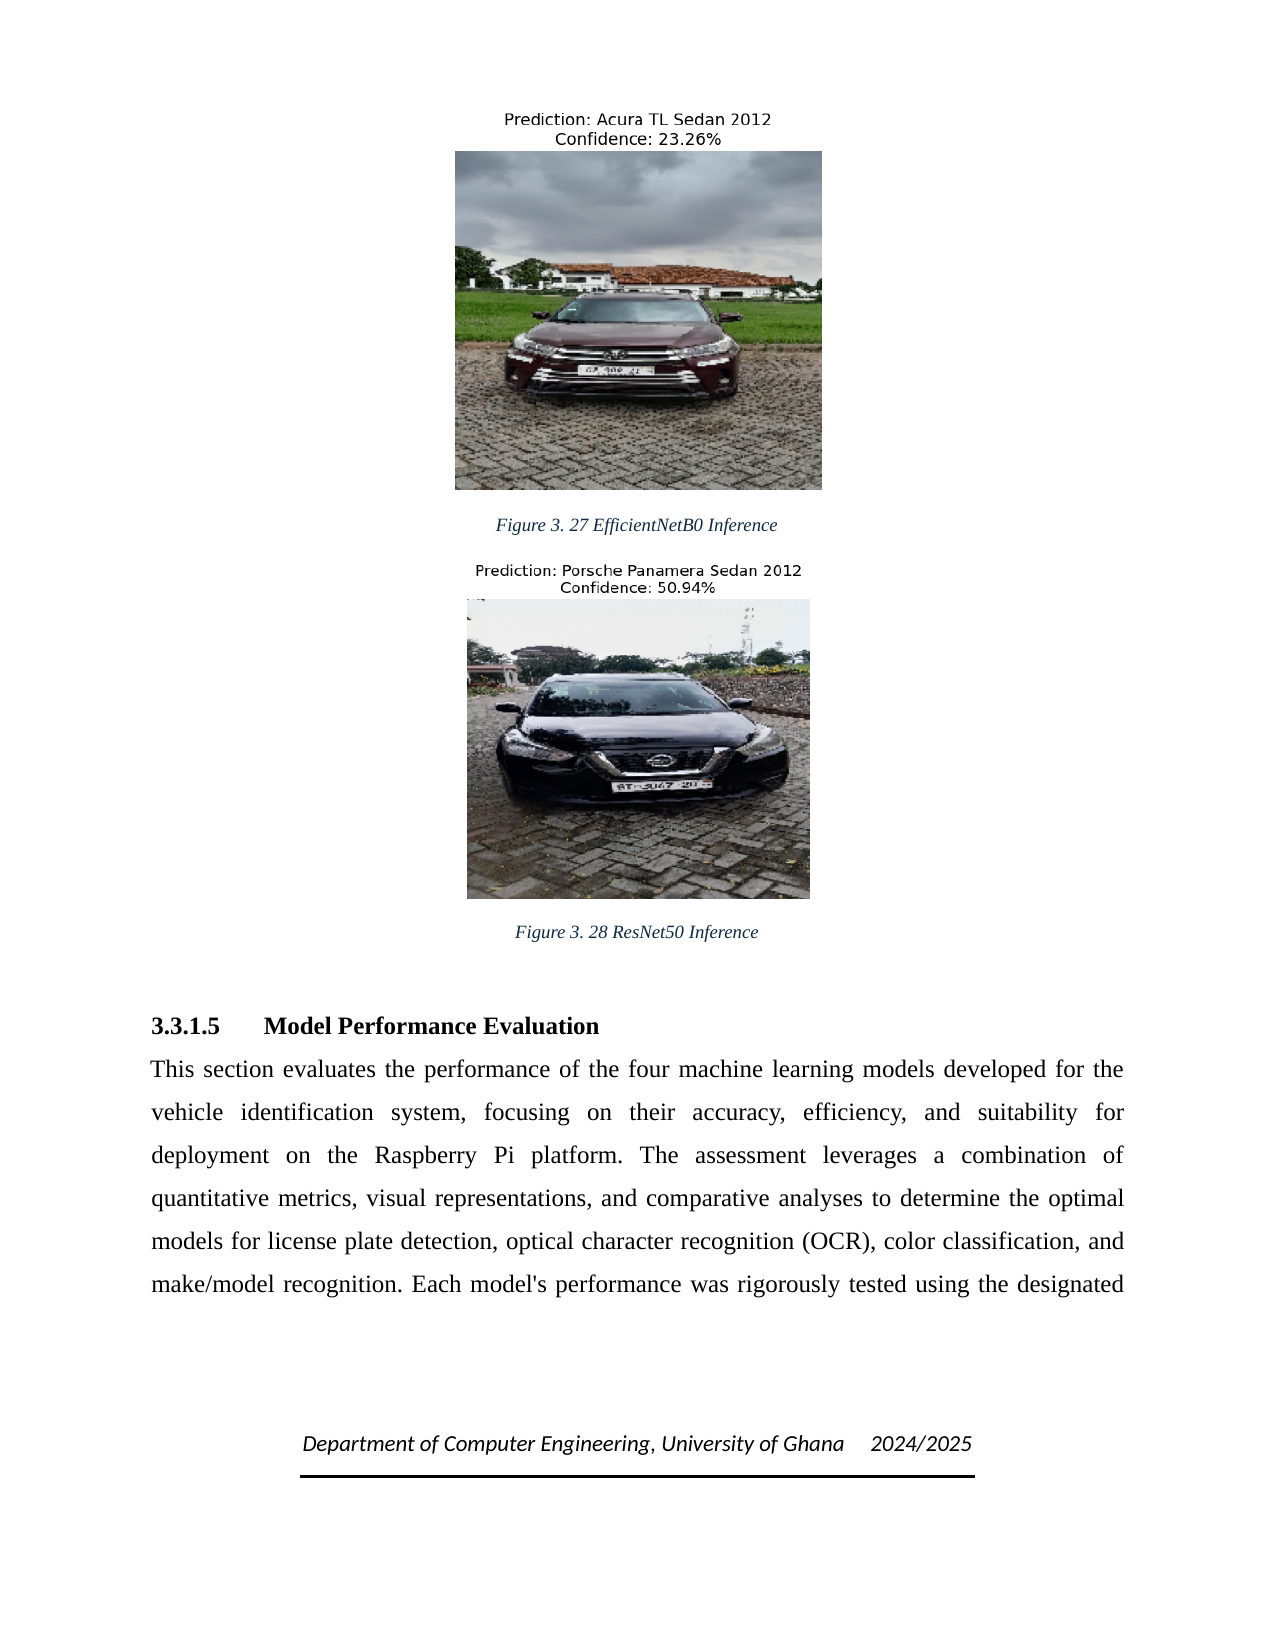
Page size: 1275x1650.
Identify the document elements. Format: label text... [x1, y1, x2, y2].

picture [457, 556, 818, 907]
picture [445, 103, 830, 499]
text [150, 1054, 1125, 1298]
subtitle 3.3.1.5 Model Performance Evaluation [150, 1011, 1125, 1039]
text Figure 3. 28 ResNet50 Inference [150, 921, 1125, 943]
text Figure 3. 27 EfficientNetB0 Inference [150, 514, 1125, 535]
